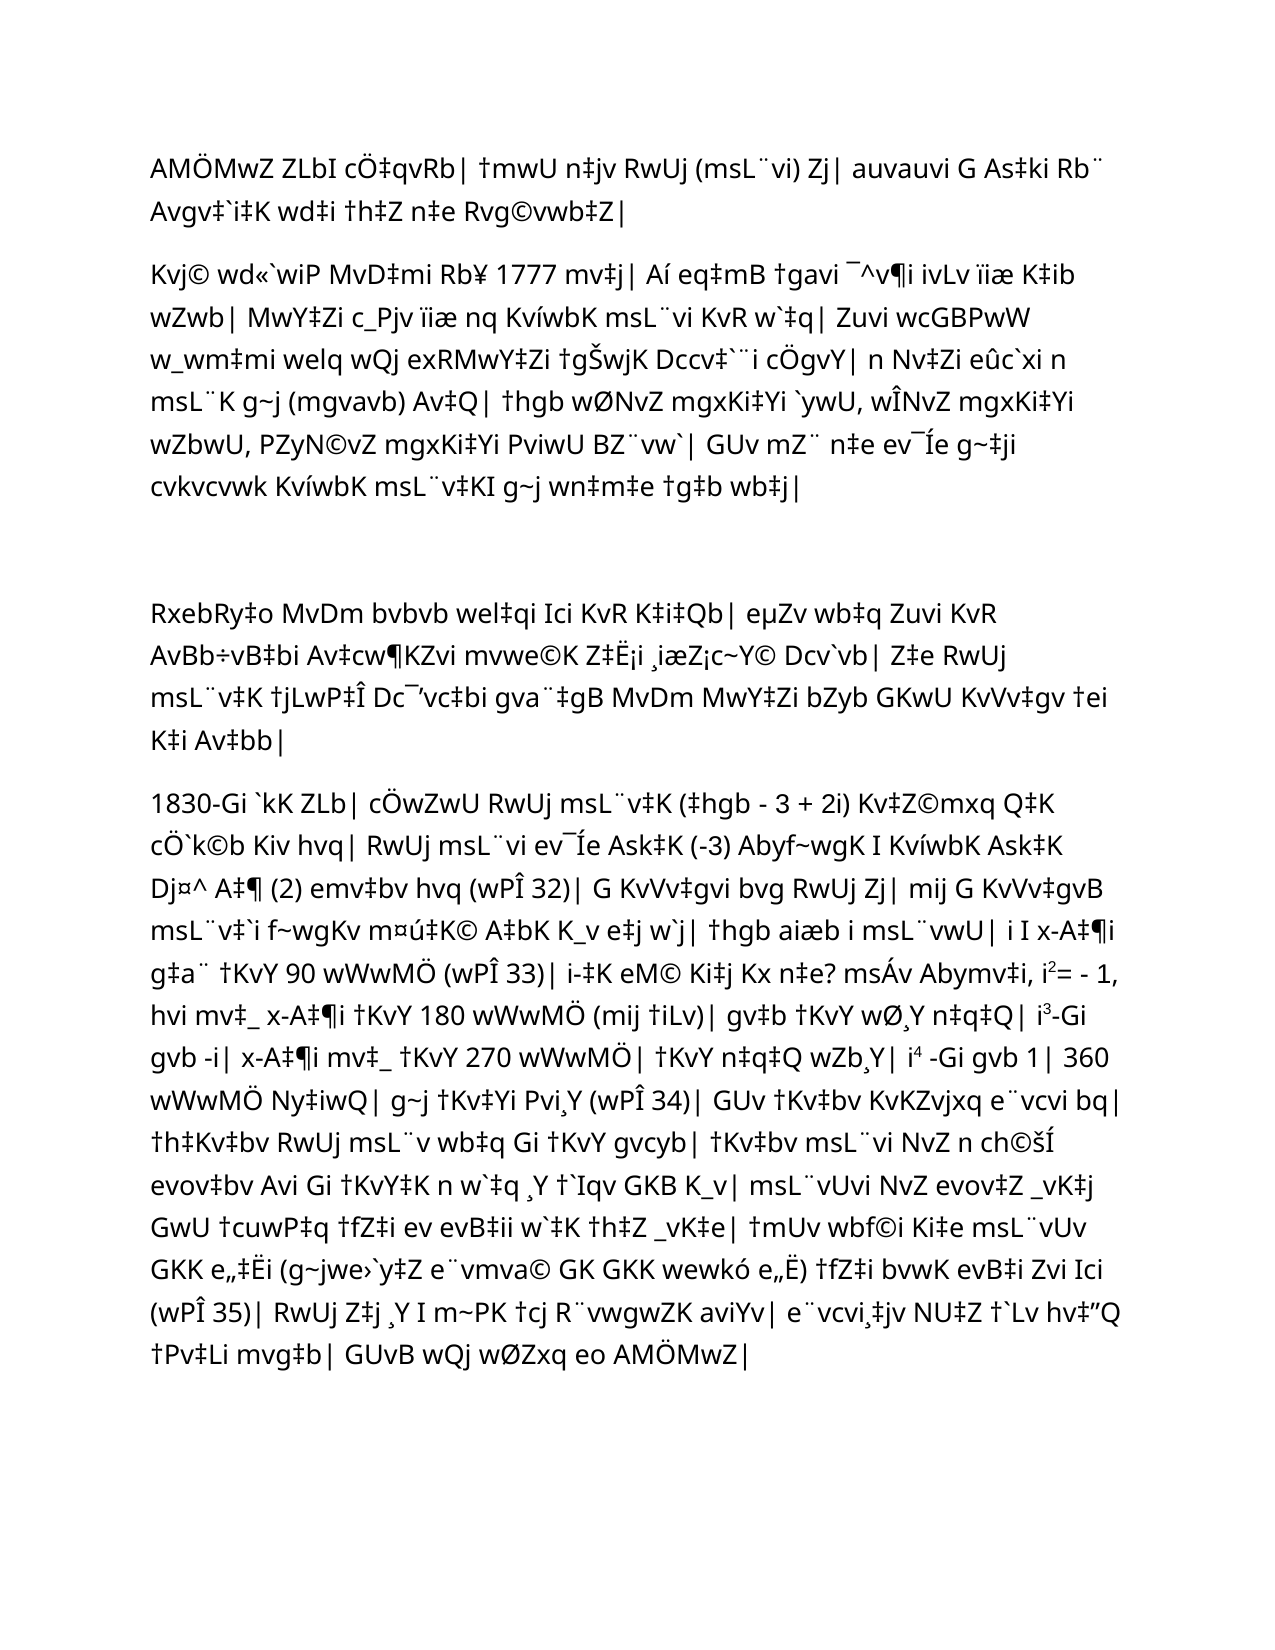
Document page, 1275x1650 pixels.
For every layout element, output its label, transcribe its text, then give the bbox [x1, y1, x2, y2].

text RxebRy‡o MvDm bvbvb wel‡qi Ici KvR K‡i‡Qb| eµZv wb‡q Zuvi KvR AvBb÷vB‡bi Av‡cw¶KZvi mvwe©K Z‡Ë¡i ¸iæZ¡c~Y© Dcv`vb| Z‡e RwUj msL¨v‡K †jLwP‡Î Dc¯’vc‡bi gva¨‡gB MvDm MwY‡Zi bZyb GKwU KvVv‡gv †ei K‡i Av‡bb| [150, 594, 1125, 758]
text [150, 150, 1125, 229]
text Kvj© wd«`wiP MvD‡mi Rb¥ 1777 mv‡j| Aí eq‡mB †gavi ¯^v¶i ivLv ïiæ K‡ib wZwb| MwY‡Zi c_Pjv ïiæ nq KvíwbK msL¨vi KvR w`‡q| Zuvi wcGBPwW w_wm‡mi welq wQj exRMwY‡Zi †gŠwjK Dccv‡`¨i cÖgvY| n Nv‡Zi eûc`xi n msL¨K g~j (mgvavb) Av‡Q| †hgb wØNvZ mgxKi‡Yi `ywU, wÎNvZ mgxKi‡Yi wZbwU, PZyN©vZ mgxKi‡Yi PviwU BZ¨vw`| GUv mZ¨ n‡e ev¯Íe g~‡ji cvkvcvwk KvíwbK msL¨v‡KI g~j wn‡m‡e †g‡b wb‡j| [150, 256, 1125, 504]
text 1830-Gi `kK ZLb| cÖwZwU RwUj msL¨v‡K (‡hgb - 3 + 2i) Kv‡Z©mxq Q‡K cÖ`k©b Kiv hvq| RwUj msL¨vi ev¯Íe Ask‡K (-3) Abyf~wgK I KvíwbK Ask‡K Dj¤^ A‡¶ (2) emv‡bv hvq (wPÎ 32)| G KvVv‡gvi bvg RwUj Zj| mij G KvVv‡gvB msL¨v‡`i f~wgKv m¤ú‡K© A‡bK K_v e‡j w`j| †hgb aiæb i msL¨vwU| i I x-A‡¶i g‡a¨ †KvY 90 wWwMÖ (wPÎ 33)| i-‡K eM© Ki‡j Kx n‡e? msÁv Abymv‡i, i2= - 1, hvi mv‡_ x-A‡¶i †KvY 180 wWwMÖ (mij †iLv)| gv‡b †KvY wØ¸Y n‡q‡Q| i3-Gi gvb -i| x-A‡¶i mv‡_ †KvY 270 wWwMÖ| †KvY n‡q‡Q wZb¸Y| i4 -Gi gvb 1| 360 wWwMÖ Ny‡iwQ| g~j †Kv‡Yi Pvi¸Y (wPÎ 34)| GUv †Kv‡bv KvKZvjxq e¨vcvi bq| †h‡Kv‡bv RwUj msL¨v wb‡q Gi †KvY gvcyb| †Kv‡bv msL¨vi NvZ n ch©šÍ evov‡bv Avi Gi †KvY‡K n w`‡q ¸Y †`Iqv GKB K_v| msL¨vUvi NvZ evov‡Z _vK‡j GwU †cuwP‡q †fZ‡i ev evB‡ii w`‡K †h‡Z _vK‡e| †mUv wbf©i Ki‡e msL¨vUv GKK e„‡Ëi (g~jwe›`y‡Z e¨vmva© GK GKK wewkó e„Ë) †fZ‡i bvwK evB‡i Zvi Ici (wPÎ 35)| RwUj Z‡j ¸Y I m~PK †cj R¨vwgwZK aviYv| e¨vcvi¸‡jv NU‡Z †`Lv hv‡”Q †Pv‡Li mvg‡b| GUvB wQj wØZxq eo AMÖMwZ| [150, 784, 1125, 1372]
